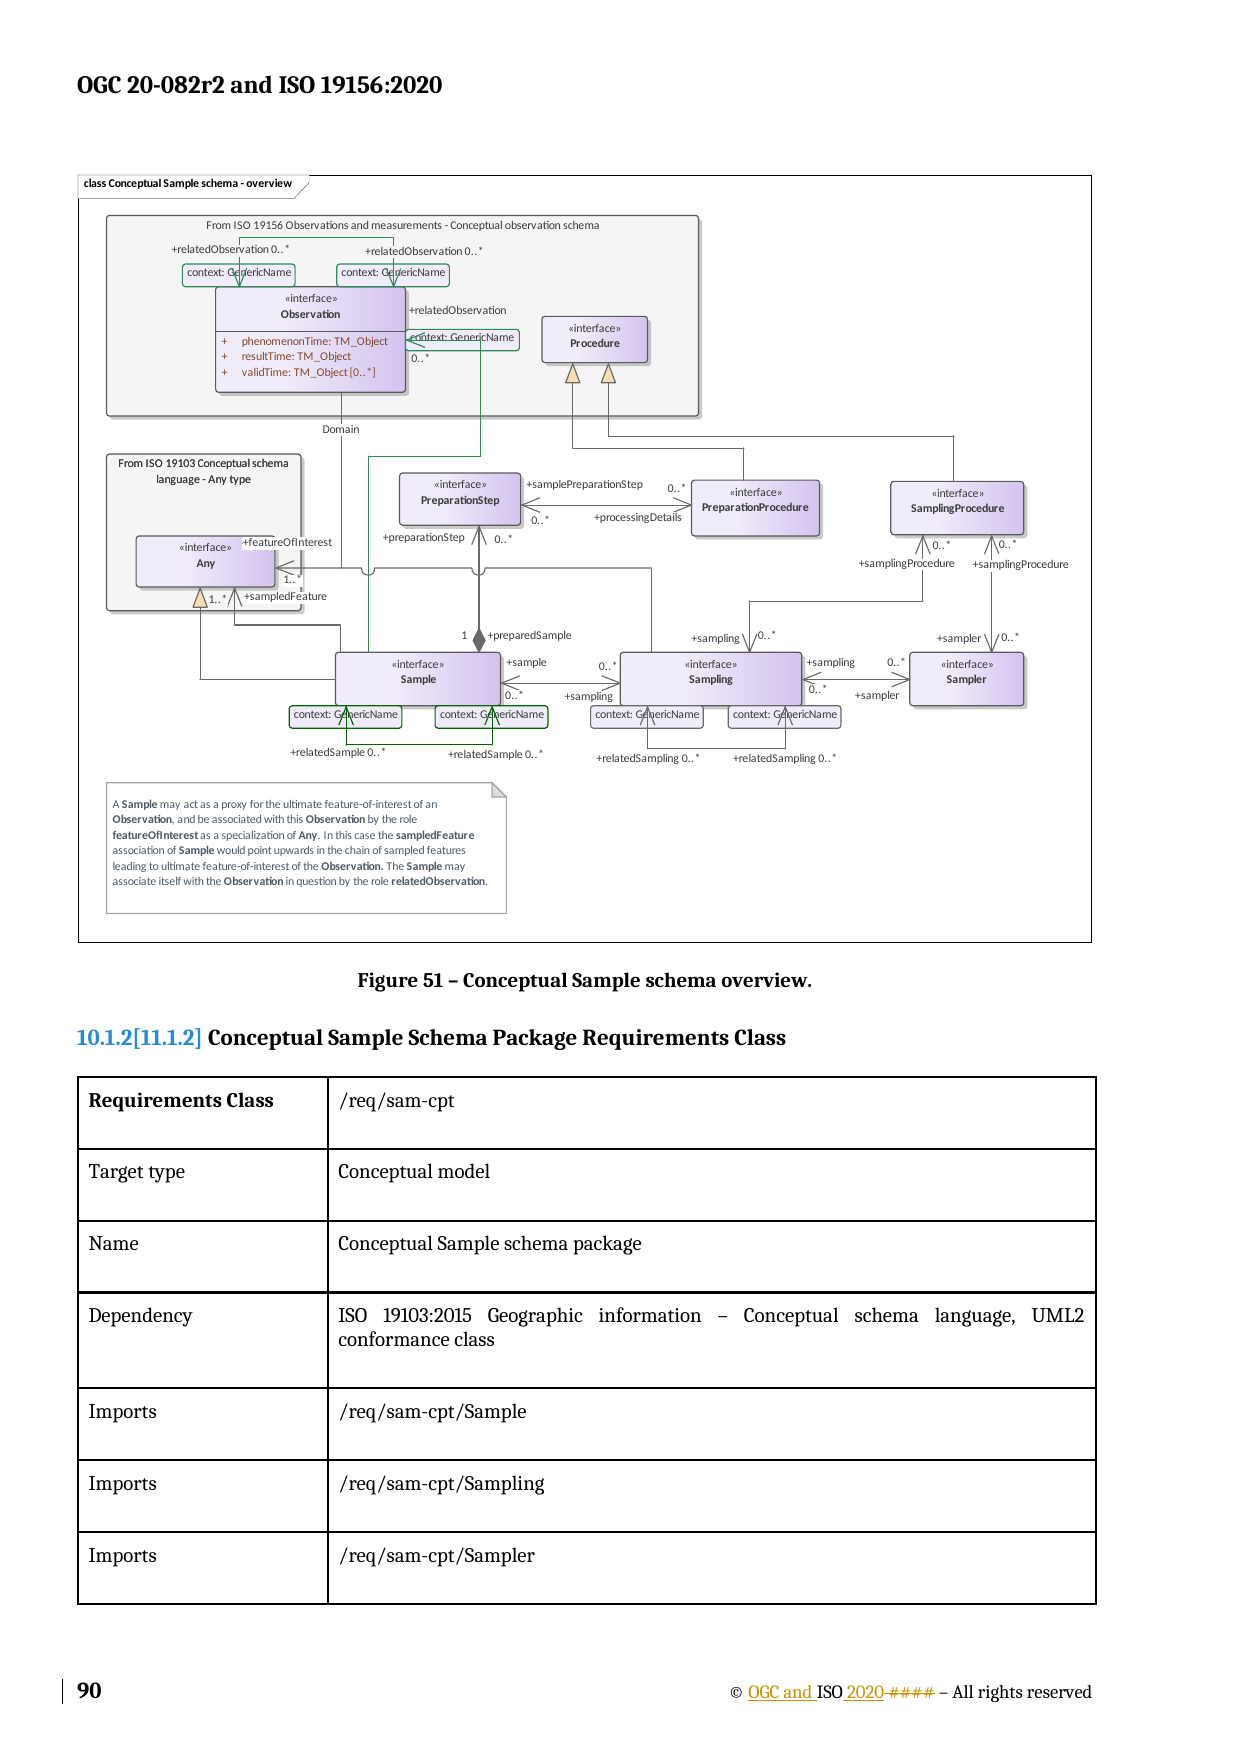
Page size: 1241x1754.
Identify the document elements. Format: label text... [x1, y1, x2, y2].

table_cell /req/sam-cpt/Sampling [329, 1461, 1095, 1531]
table_cell /req/sam-cpt/Sample [329, 1389, 1095, 1459]
table_cell /req/sam-cpt/Sampler [329, 1533, 1095, 1603]
table_cell Name [79, 1222, 327, 1291]
table_cell Imports [79, 1533, 327, 1603]
table_cell Dependency [79, 1294, 327, 1387]
table_cell Conceptual Sample schema package [329, 1222, 1095, 1291]
table_cell Imports [79, 1389, 327, 1459]
table_cell ISO 19103:2015 Geographic information – Conceptual schema language, UML2 conformance class [329, 1294, 1095, 1387]
text Figure – Conceptual Sample schema overview. [77, 968, 1092, 993]
table_header /req/sam-cpt [329, 1078, 1095, 1148]
table_cell Conceptual model [329, 1150, 1095, 1219]
table_header Requirements Class [79, 1078, 327, 1148]
subtitle Conceptual Sample Schema Package Requirements Class [77, 1024, 1092, 1051]
table_cell Imports [79, 1461, 327, 1531]
table_cell Target type [79, 1150, 327, 1219]
